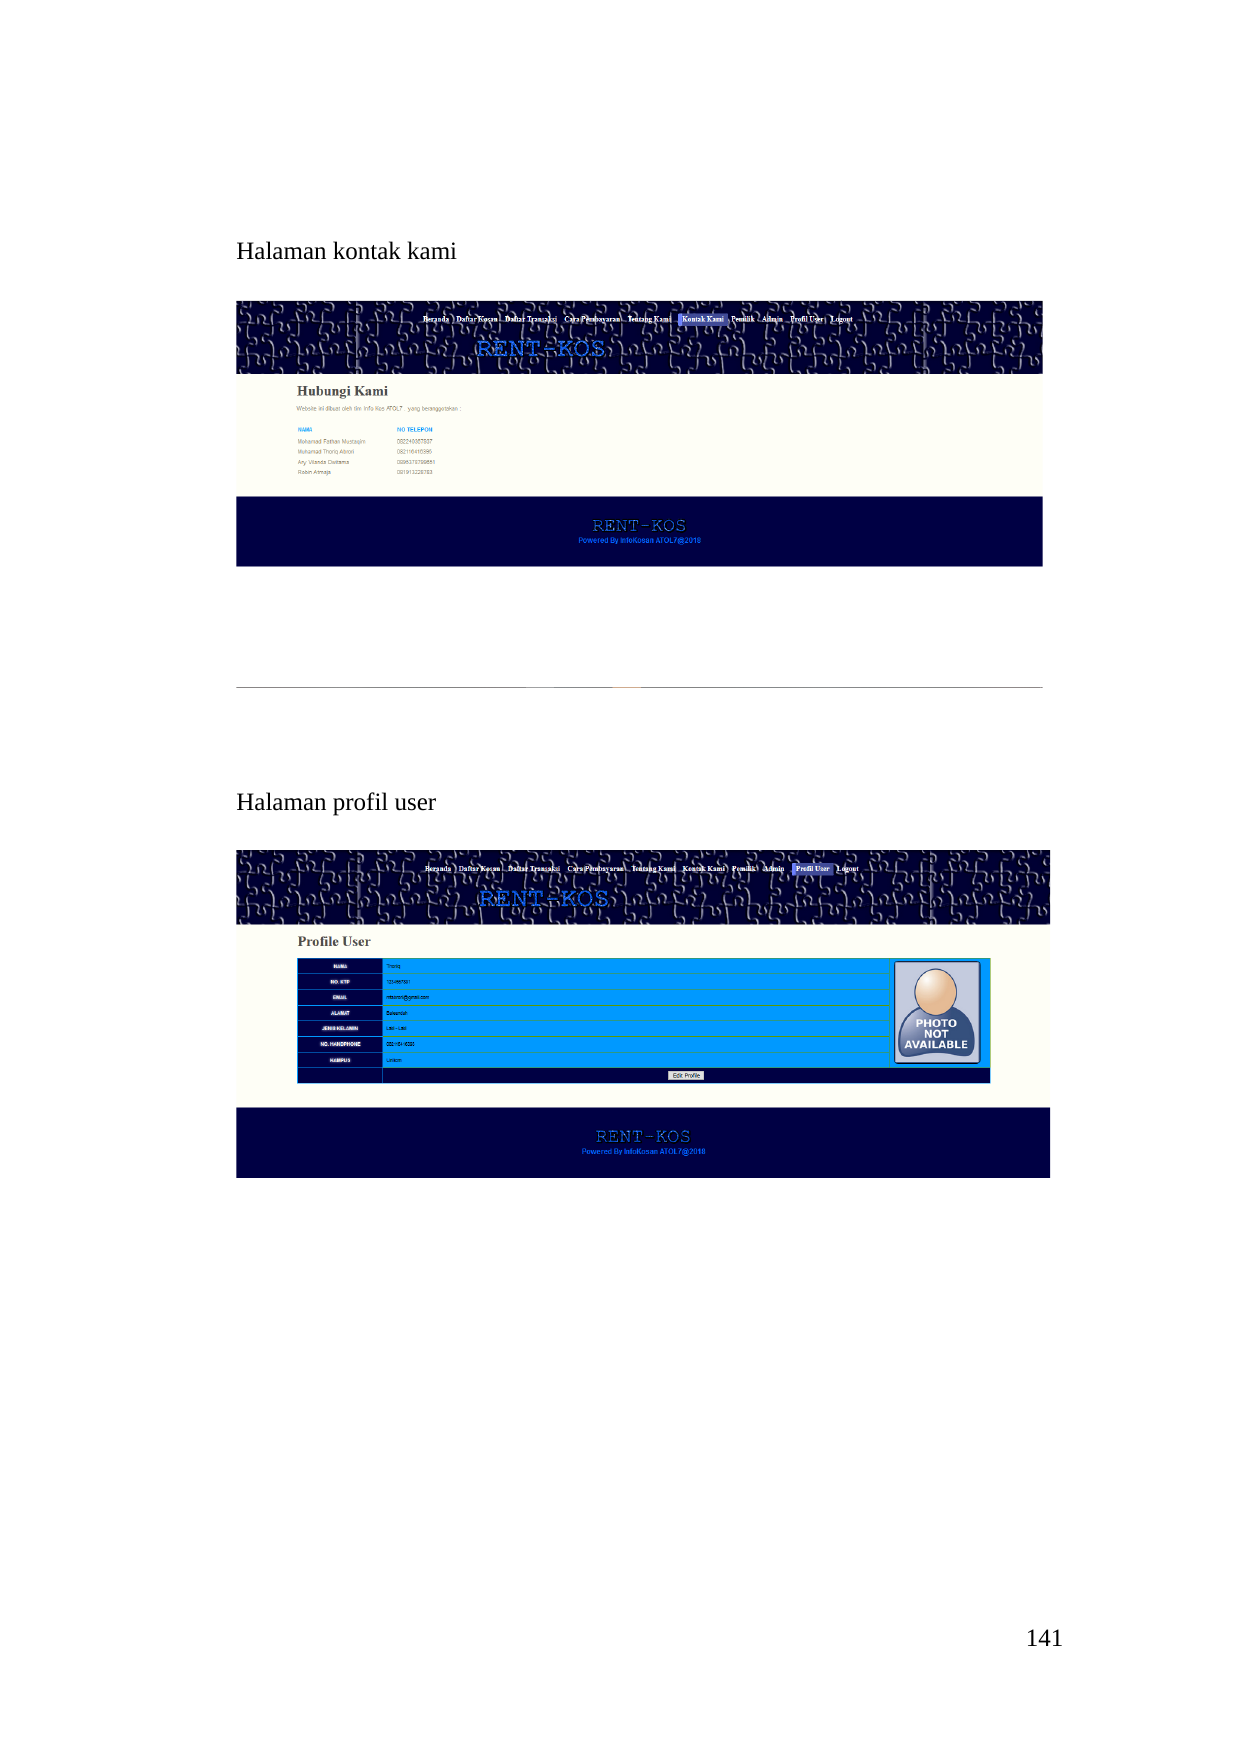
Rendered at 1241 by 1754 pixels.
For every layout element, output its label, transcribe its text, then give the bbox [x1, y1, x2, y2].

text Halaman kontak kami [236, 236, 1063, 265]
picture [236, 300, 1043, 688]
picture [236, 850, 1050, 1241]
text Halaman profil user [236, 787, 1063, 815]
